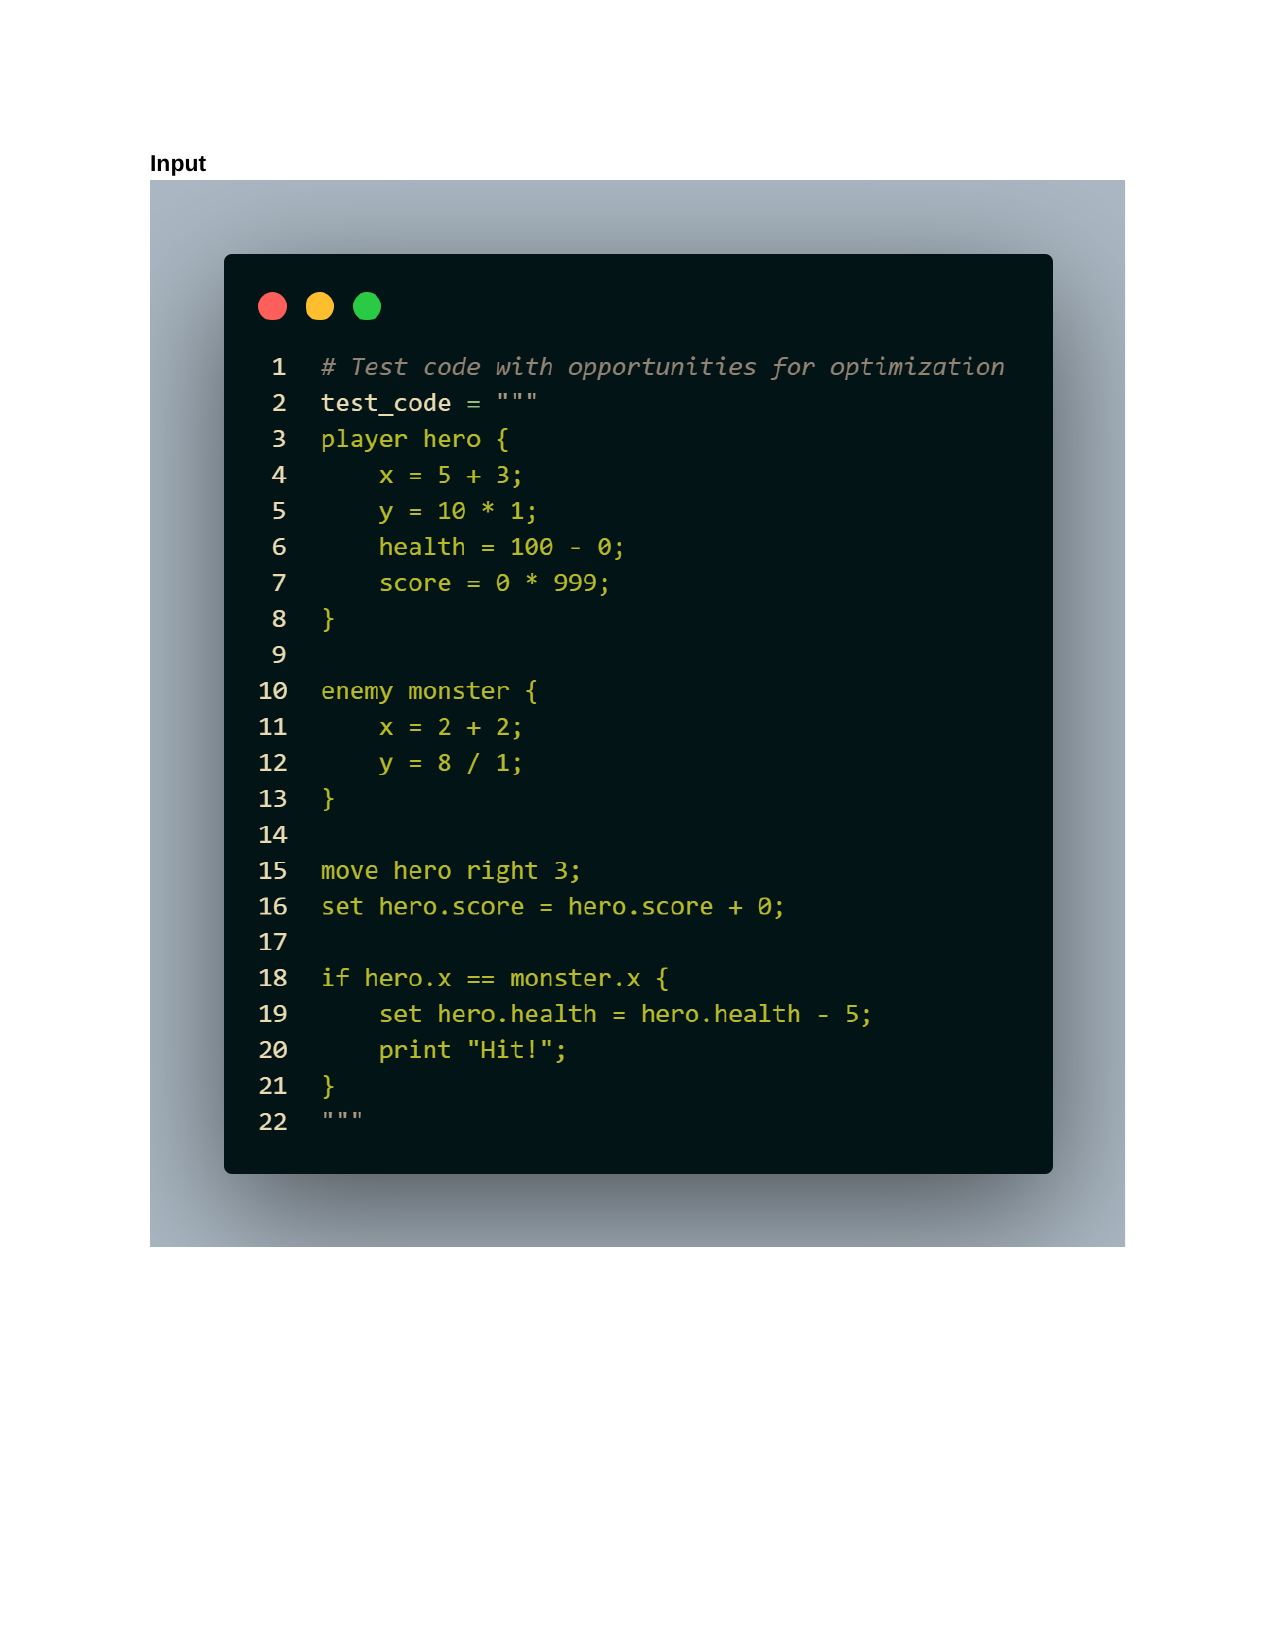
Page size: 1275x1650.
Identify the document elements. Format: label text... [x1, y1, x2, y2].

picture [150, 180, 1125, 1247]
subtitle Input [150, 150, 1125, 176]
